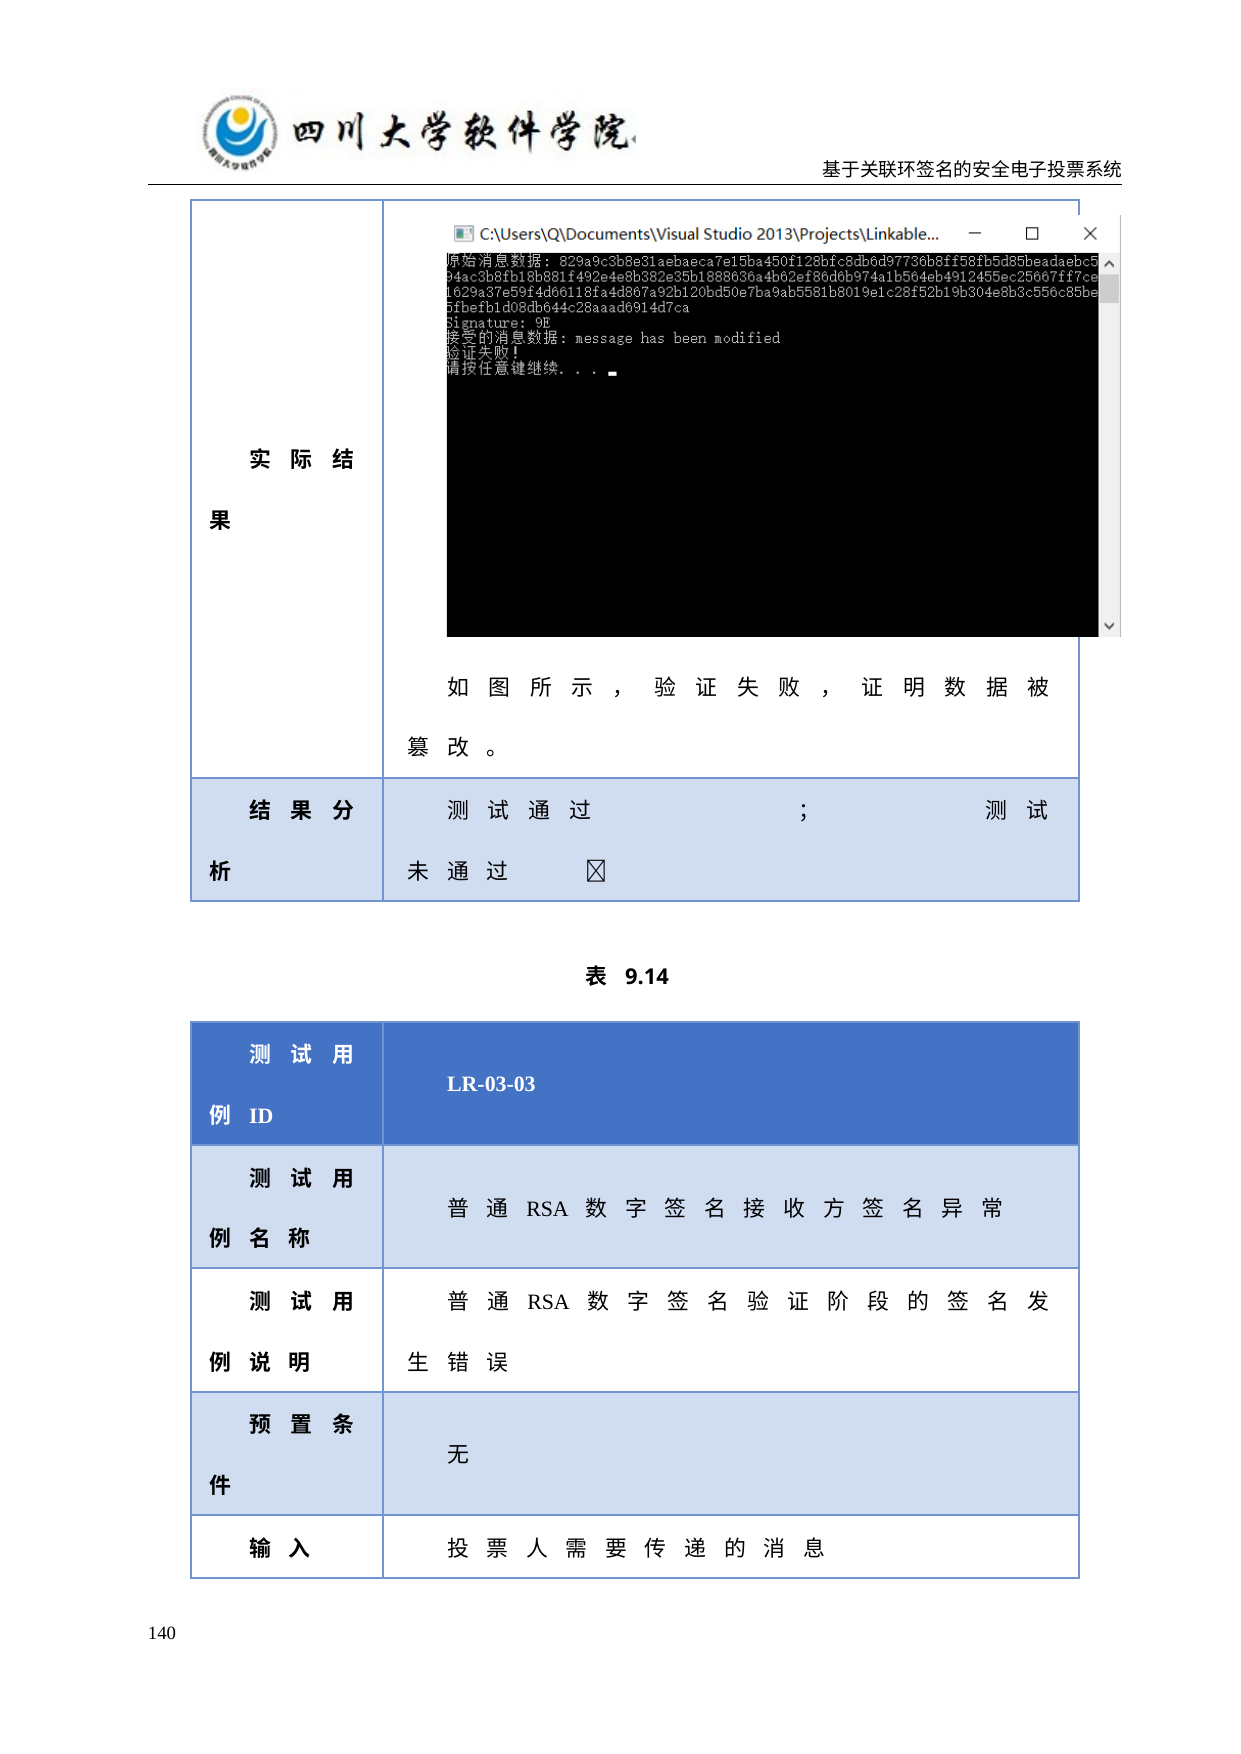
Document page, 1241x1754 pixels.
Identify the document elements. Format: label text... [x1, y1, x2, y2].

table_cell 预置条件 [192, 1393, 382, 1514]
table_cell 普通RSA数字签名验证阶段的签名发生错误 [384, 1269, 1078, 1391]
table_cell 如图所示，验证失败，证明数据被篡改。 [384, 201, 1078, 777]
table_cell 测试用例名称 [192, 1146, 382, 1267]
table_header 测试用例ID [192, 1023, 382, 1144]
table_header LR-03-03 [384, 1023, 1078, 1144]
table_cell 输入 [192, 1516, 382, 1577]
table_cell 测试通过 ； 测试未通过 [384, 779, 1078, 900]
table_cell 无 [384, 1393, 1078, 1514]
table_cell 结果分析 [192, 779, 382, 900]
picture [197, 88, 639, 177]
picture [446, 215, 1121, 637]
table_cell 实际结果 [192, 201, 382, 777]
table_cell 投票人需要传递的消息 [384, 1516, 1078, 1577]
table_cell 测试用例说明 [192, 1269, 382, 1391]
text 表9.14 [150, 945, 1120, 1006]
table_cell 普通RSA数字签名接收方签名异常 [384, 1146, 1078, 1267]
